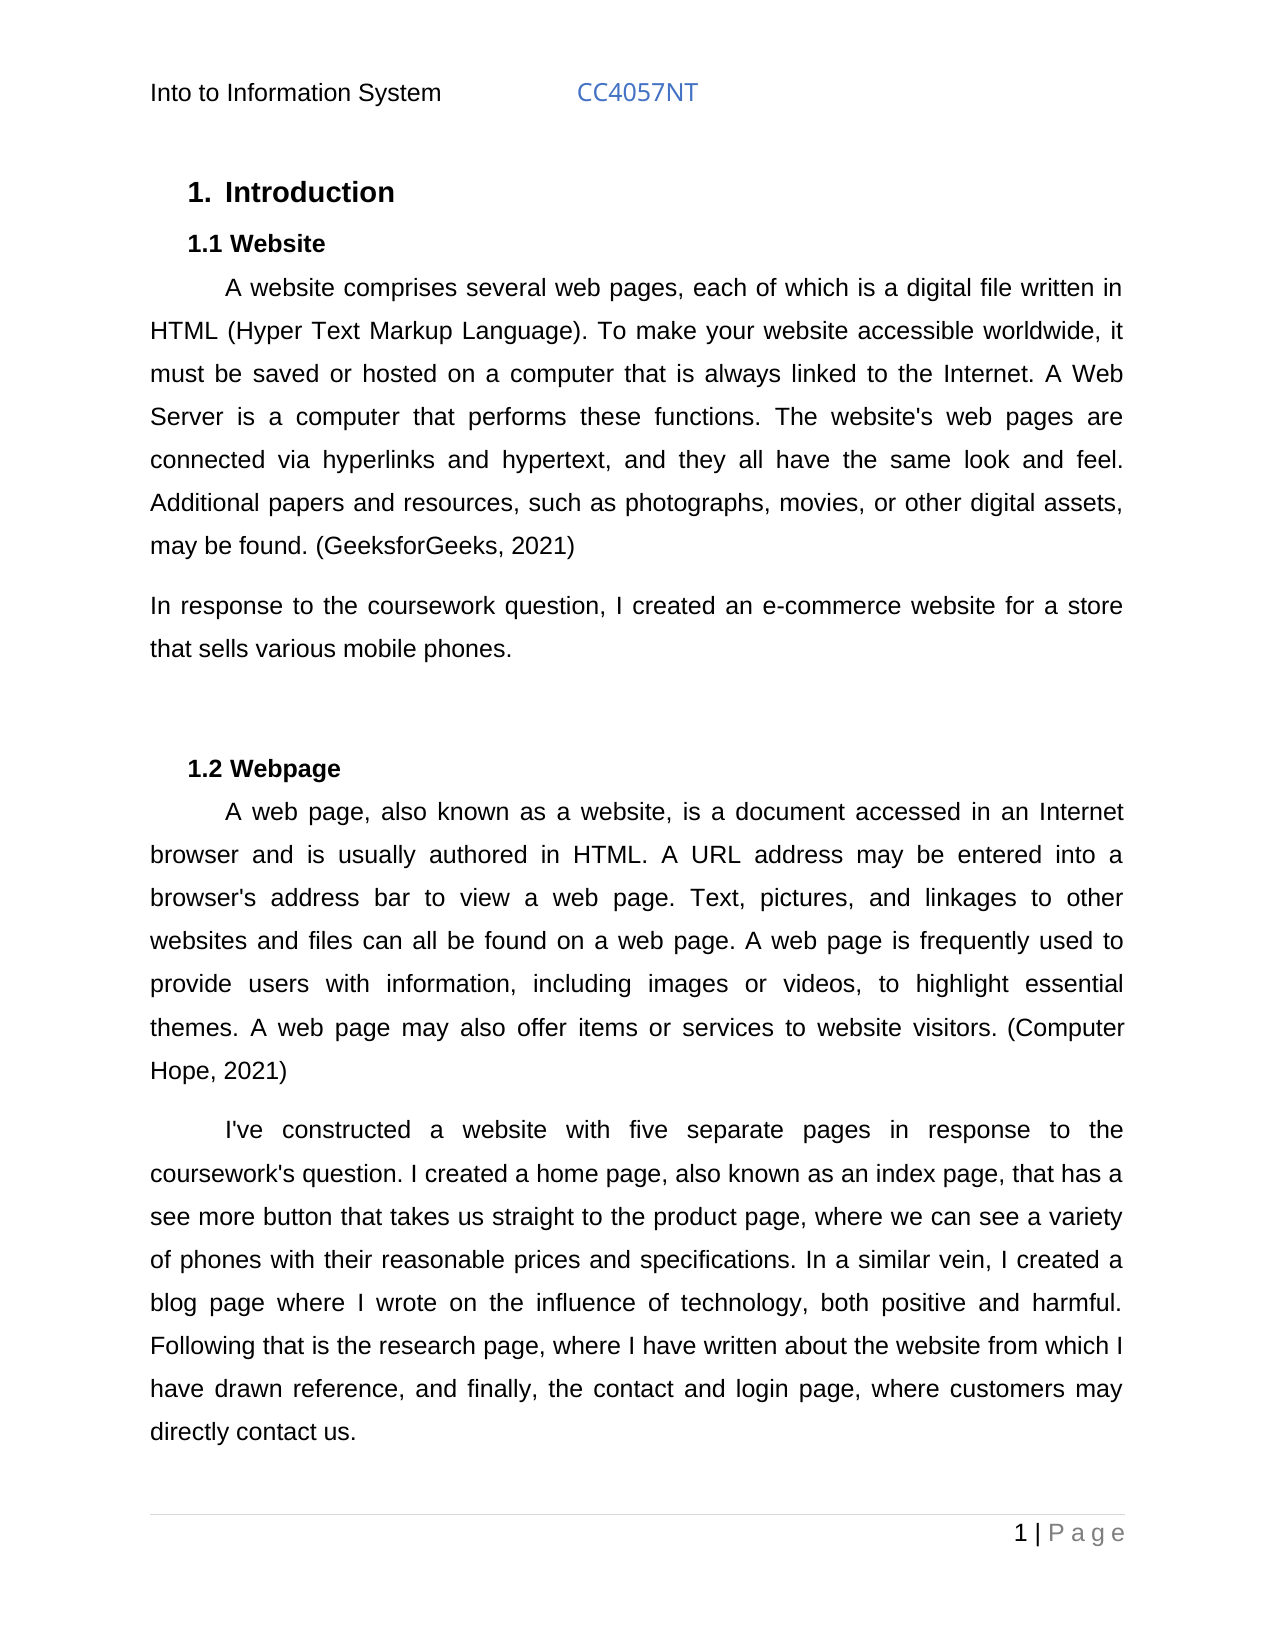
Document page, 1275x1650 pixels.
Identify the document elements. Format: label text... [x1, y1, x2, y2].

subtitle Webpage [187, 754, 1125, 783]
text In response to the coursework question, I created an e-commerce website for a store that sells various mobile phones. [150, 591, 1125, 663]
subtitle Website [187, 229, 1125, 258]
text A website comprises several web pages, each of which is a digital file written in HTML (Hyper Text Markup Language). To make your website accessible worldwide, it must be saved or hosted on a computer that is always linked to the Internet. A Web Server is a computer that performs these functions. The website's web pages are connected via hyperlinks and hypertext, and they all have the same look and feel. Additional papers and resources, such as photographs, movies, or other digital assets, may be found. [150, 273, 1125, 560]
text I've constructed a website with five separate pages in response to the coursework's question. I created a home page, also known as an index page, that has a see more button that takes us straight to the product page, where we can see a variety of phones with their reasonable prices and specifications. In a similar vein, I created a blog page where I wrote on the influence of technology, both positive and harmful. Following that is the research page, where I have written about the website from which I have drawn reference, and finally, the contact and login page, where customers may directly contact us. [150, 1116, 1125, 1446]
subtitle Introduction [187, 175, 1125, 208]
text A web page, also known as a website, is a document accessed in an Internet browser and is usually authored in HTML. A URL address may be entered into a browser's address bar to view a web page. Text, pictures, and linkages to other websites and files can all be found on a web page. A web page is frequently used to provide users with information, including images or videos, to highlight essential themes. A web page may also offer items or services to website visitors. [150, 797, 1125, 1084]
